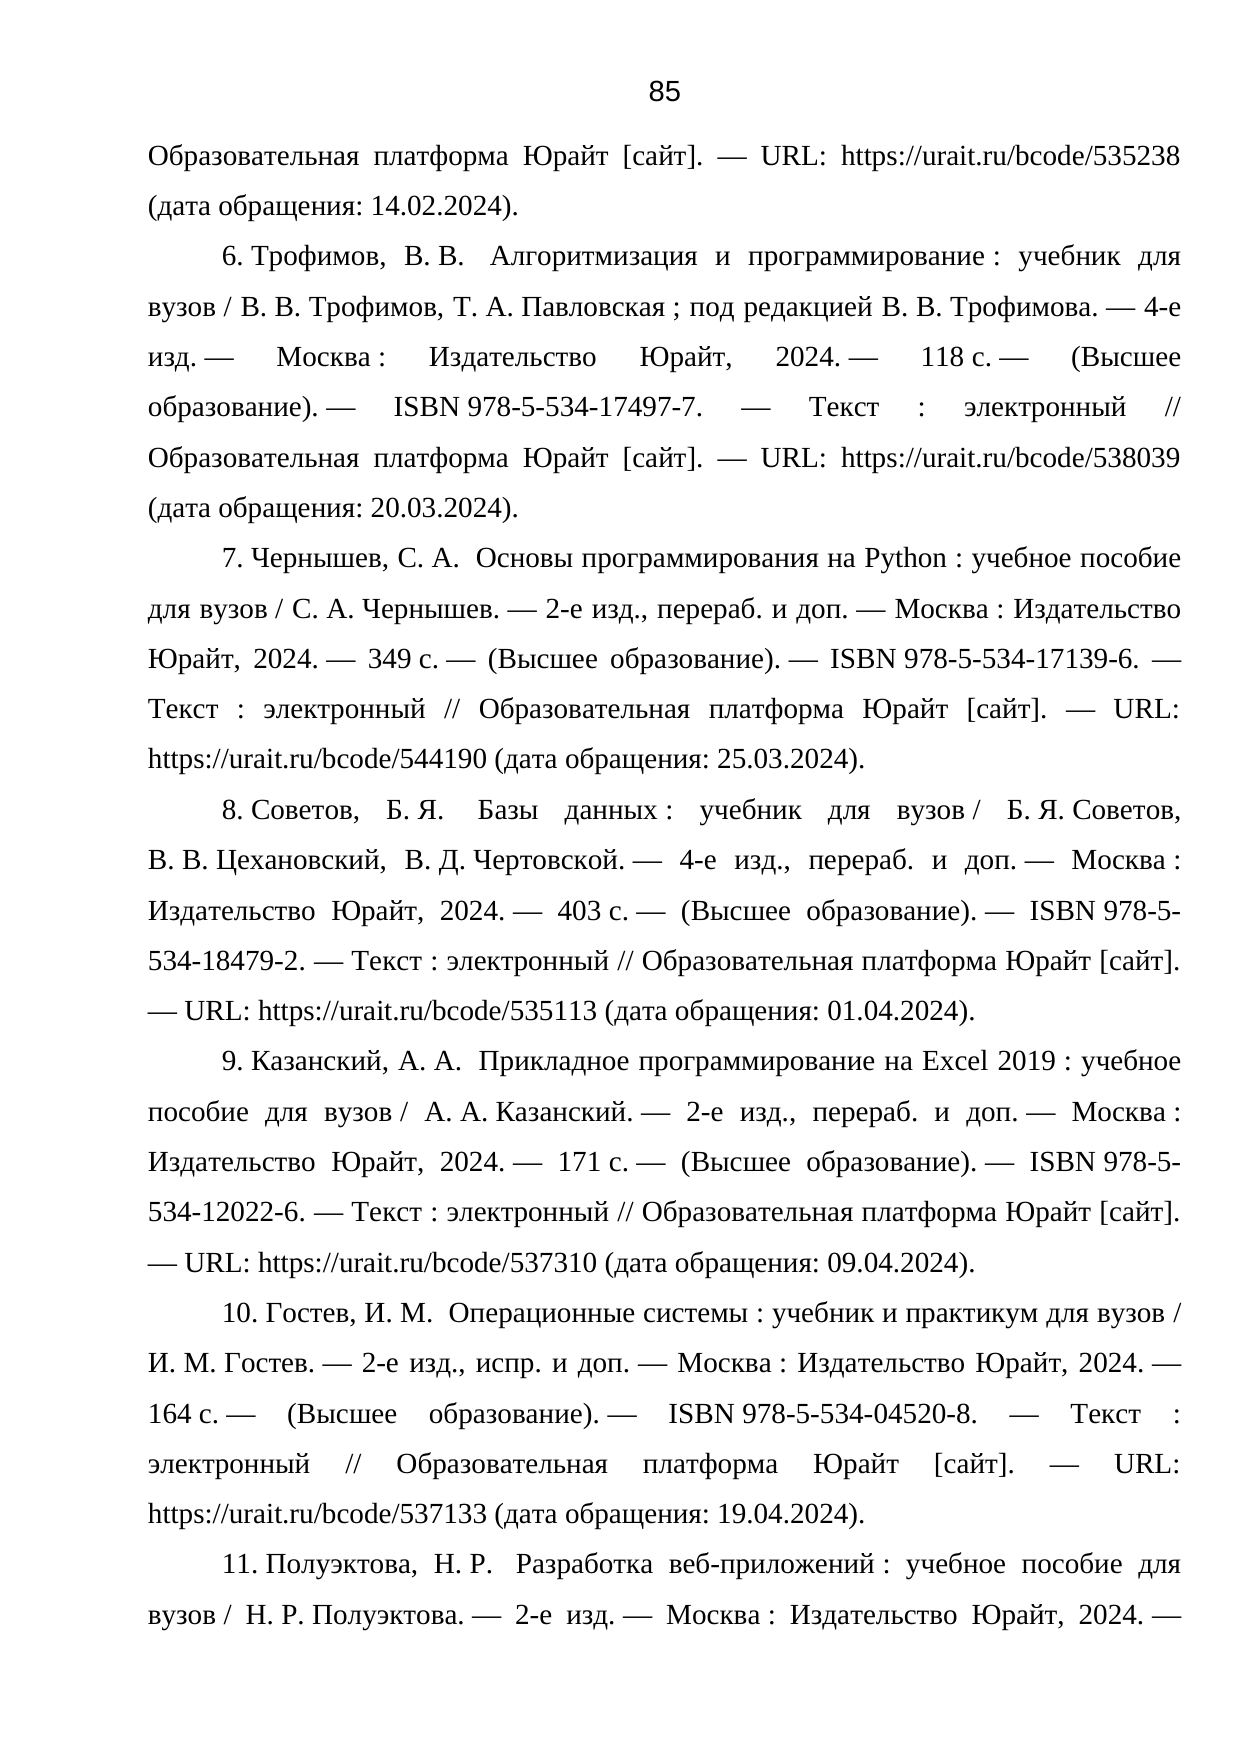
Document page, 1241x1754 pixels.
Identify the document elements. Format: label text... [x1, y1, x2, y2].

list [148, 1547, 1181, 1631]
list Чернышев, С. А. Основы программирования на Python : учебное пособие для вузов / С. А. Чернышев. — 2-е изд., перераб. и доп. — Москва : Издательство Юрайт, 2024. — 349 с. — (Высшее образование). — ISBN 978-5-534-17139-6. — Текст : электронный // Образовательная платформа Юрайт [сайт]. — URL: https://urait.ru/bcode/544190 (дата обращения: 25.03.2024). [148, 540, 1181, 775]
list Гостев, И. М. Операционные системы : учебник и практикум для вузов / И. М. Гостев. — 2-е изд., испр. и доп. — Москва : Издательство Юрайт, 2024. — 164 с. — (Высшее образование). — ISBN 978-5-534-04520-8. — Текст : электронный // Образовательная платформа Юрайт [сайт]. — URL: https://urait.ru/bcode/537133 (дата обращения: 19.04.2024). [148, 1295, 1181, 1530]
list Трофимов, В. В. Алгоритмизация и программирование : учебник для вузов / В. В. Трофимов, Т. А. Павловская ; под редакцией В. В. Трофимова. — 4-е изд. — Москва : Издательство Юрайт, 2024. — 118 с. — (Высшее образование). — ISBN 978-5-534-17497-7. — Текст : электронный // Образовательная платформа Юрайт [сайт]. — URL: https://urait.ru/bcode/538039 (дата обращения: 20.03.2024). [148, 238, 1181, 524]
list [148, 138, 1181, 222]
list Советов, Б. Я. Базы данных : учебник для вузов / Б. Я. Советов, В. В. Цехановский, В. Д. Чертовской. — 4-е изд., перераб. и доп. — Москва : Издательство Юрайт, 2024. — 403 с. — (Высшее образование). — ISBN 978-5-534-18479-2. — Текст : электронный // Образовательная платформа Юрайт [сайт]. — URL: https://urait.ru/bcode/535113 (дата обращения: 01.04.2024). [148, 792, 1181, 1027]
list Казанский, А. А. Прикладное программирование на Excel 2019 : учебное пособие для вузов / А. А. Казанский. — 2-е изд., перераб. и доп. — Москва : Издательство Юрайт, 2024. — 171 с. — (Высшее образование). — ISBN 978-5-534-12022-6. — Текст : электронный // Образовательная платформа Юрайт [сайт]. — URL: https://urait.ru/bcode/537310 (дата обращения: 09.04.2024). [148, 1043, 1181, 1278]
